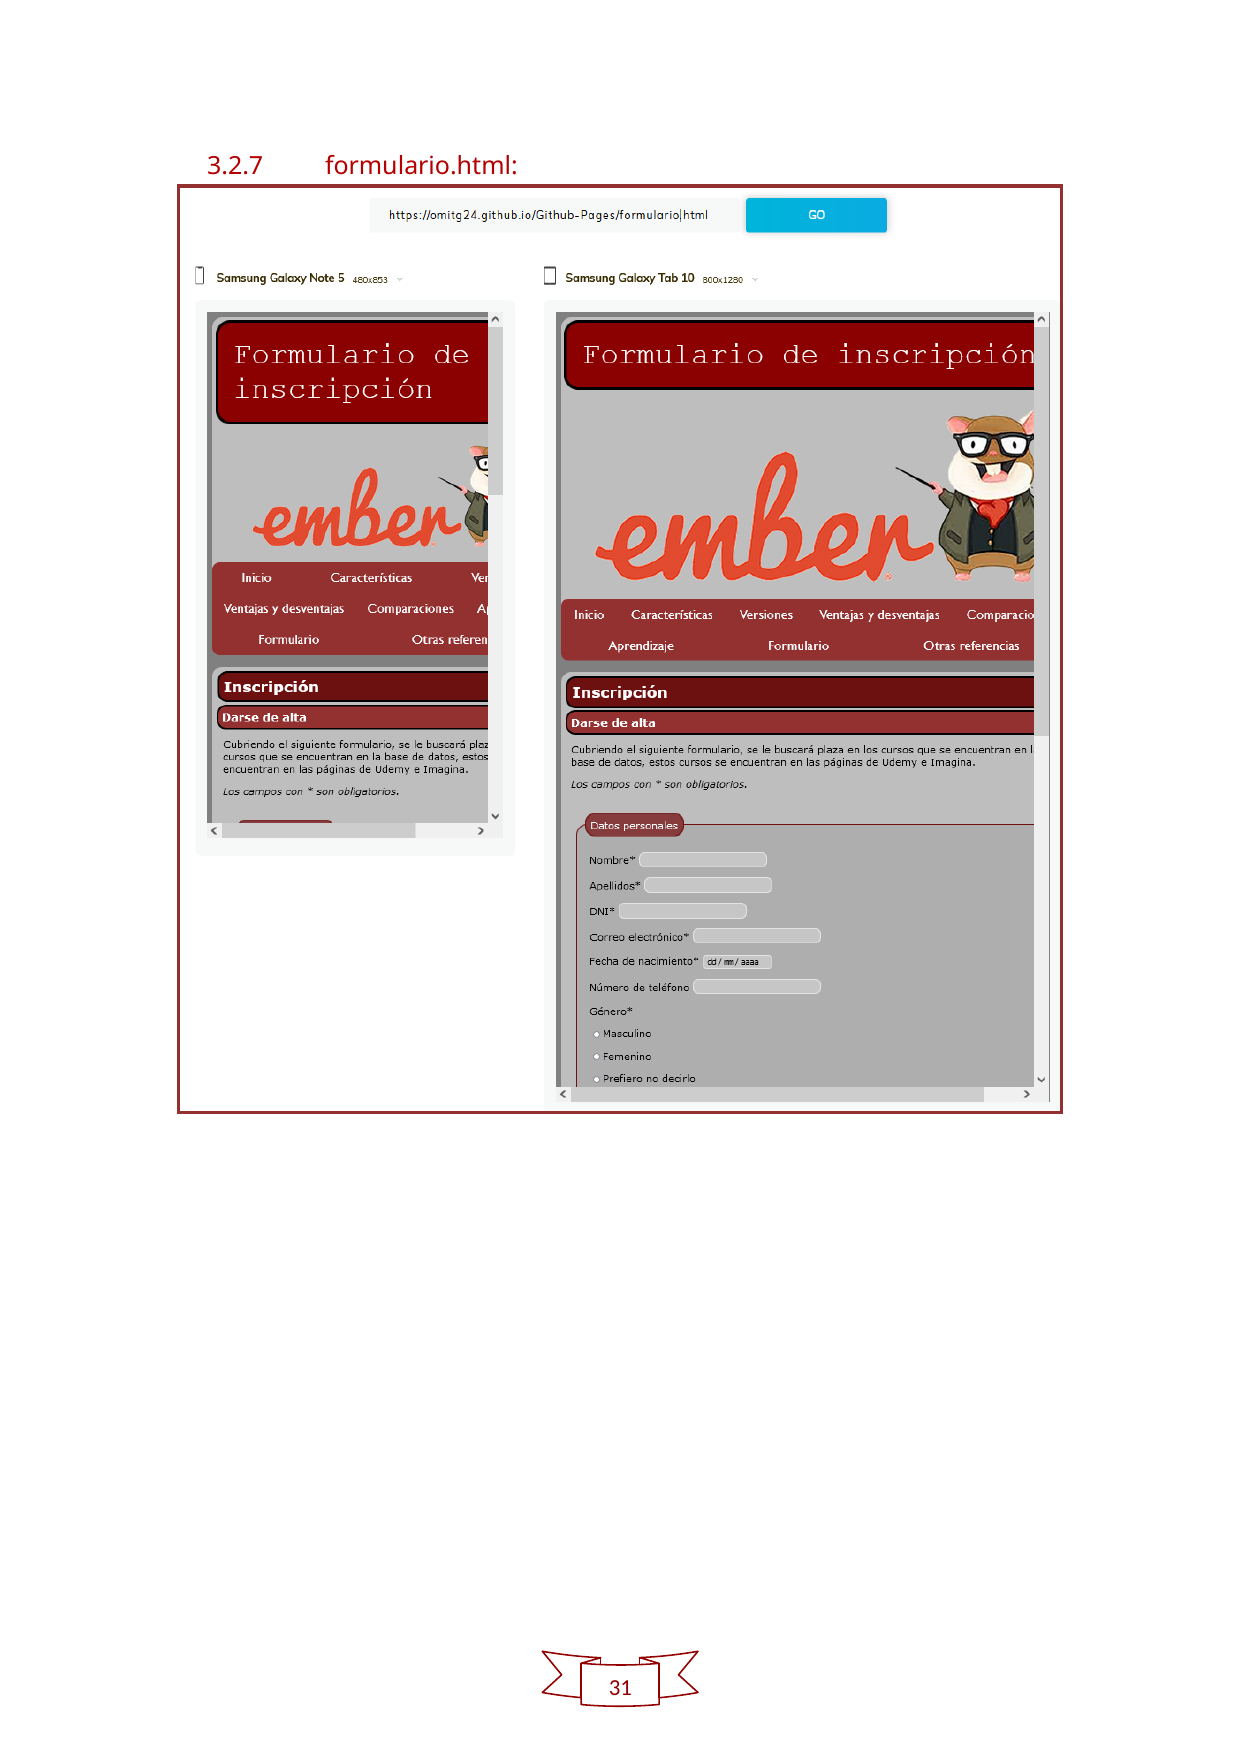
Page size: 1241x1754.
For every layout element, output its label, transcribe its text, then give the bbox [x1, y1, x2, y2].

subtitle formulario.html: [207, 148, 1063, 182]
picture [180, 188, 1060, 1111]
